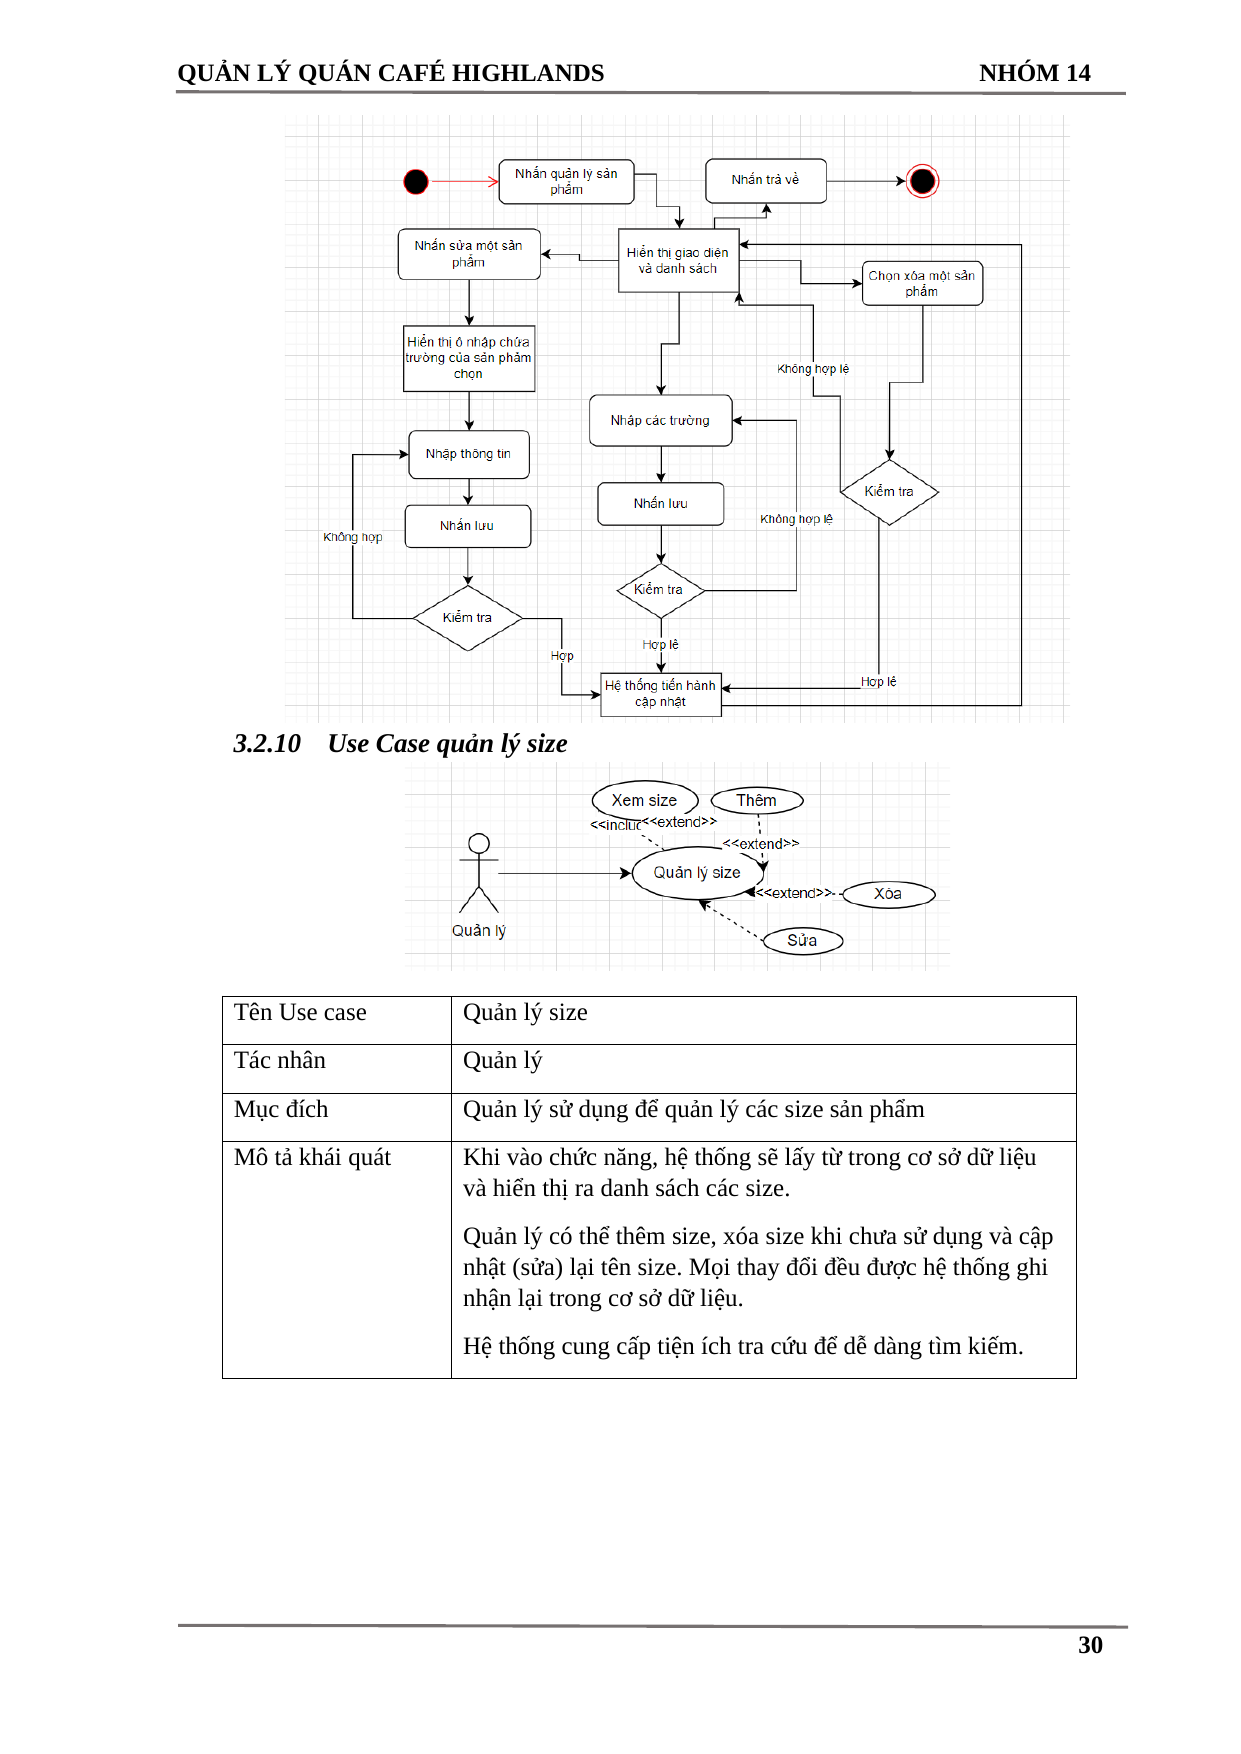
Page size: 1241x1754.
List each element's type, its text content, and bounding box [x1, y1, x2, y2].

table_cell Quản lý [452, 1045, 1076, 1093]
table_cell Mô tả khái quát [223, 1142, 451, 1378]
list Use Case quản lý size [233, 727, 1122, 758]
table_cell Quản lý sử dụng để quản lý các size sản phẩm [452, 1094, 1076, 1141]
table_header Quản lý size [452, 997, 1076, 1044]
picture [404, 762, 951, 971]
table_cell Mục đích [223, 1094, 451, 1141]
picture [284, 115, 1071, 723]
table_header Tên Use case [223, 997, 451, 1044]
table_cell Tác nhân [223, 1045, 451, 1093]
table_cell Khi vào chức năng, hệ thống sẽ lấy từ trong cơ sở dữ liệu và hiển thị ra danh sách các size. Quản lý có thể thêm size, xóa size khi chưa sử dụng và cập nhật (sửa) lại tên size. Mọi thay đổi đều được hệ thống ghi nhận lại trong cơ sở dữ liệu. Hệ thống cung cấp tiện ích tra cứu để dễ dàng tìm kiếm. [452, 1142, 1076, 1378]
